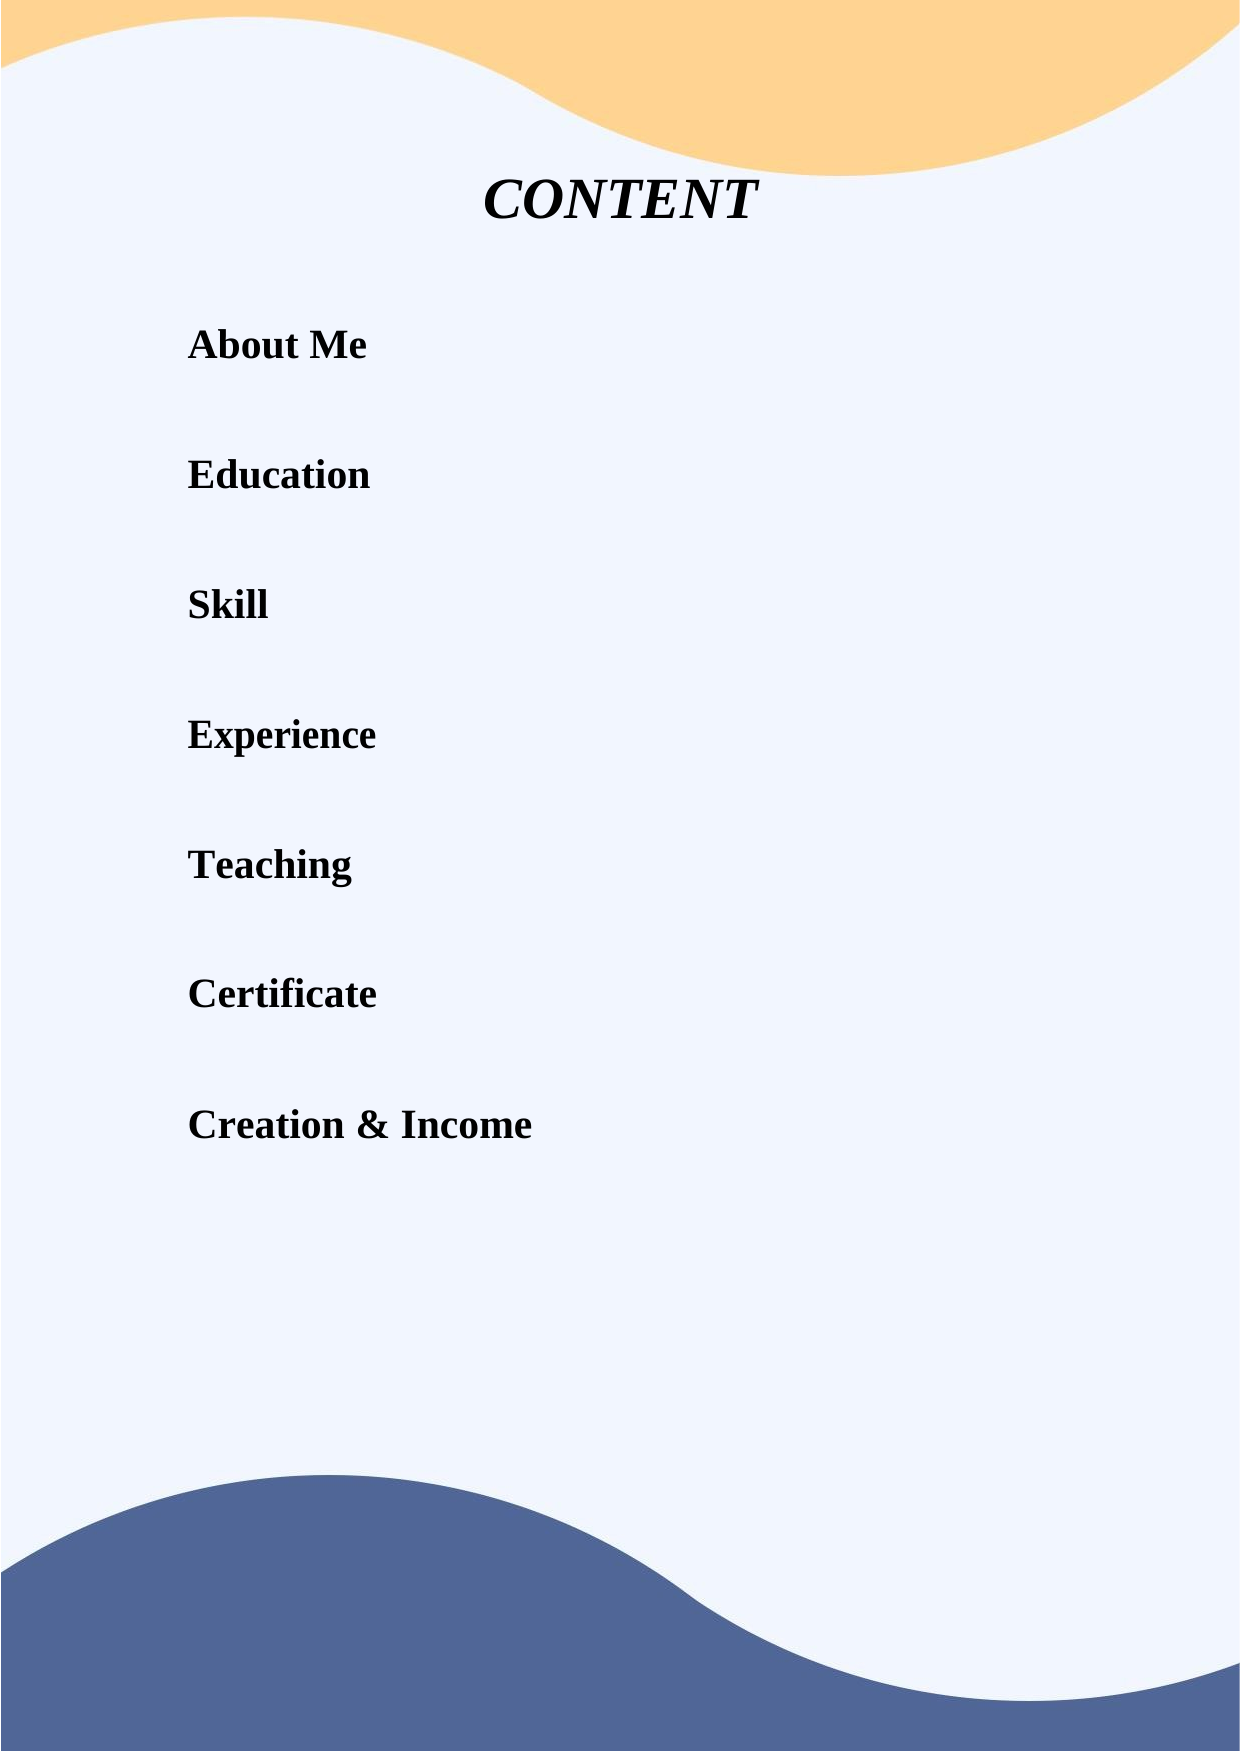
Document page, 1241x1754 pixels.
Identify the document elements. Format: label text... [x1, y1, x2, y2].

text CONTENT [203, 164, 1038, 231]
subtitle About Me Education Skill Experience Teaching Certificate [187, 320, 384, 1017]
text Creation & Income [187, 1100, 1130, 1148]
picture [1, 0, 1240, 1751]
